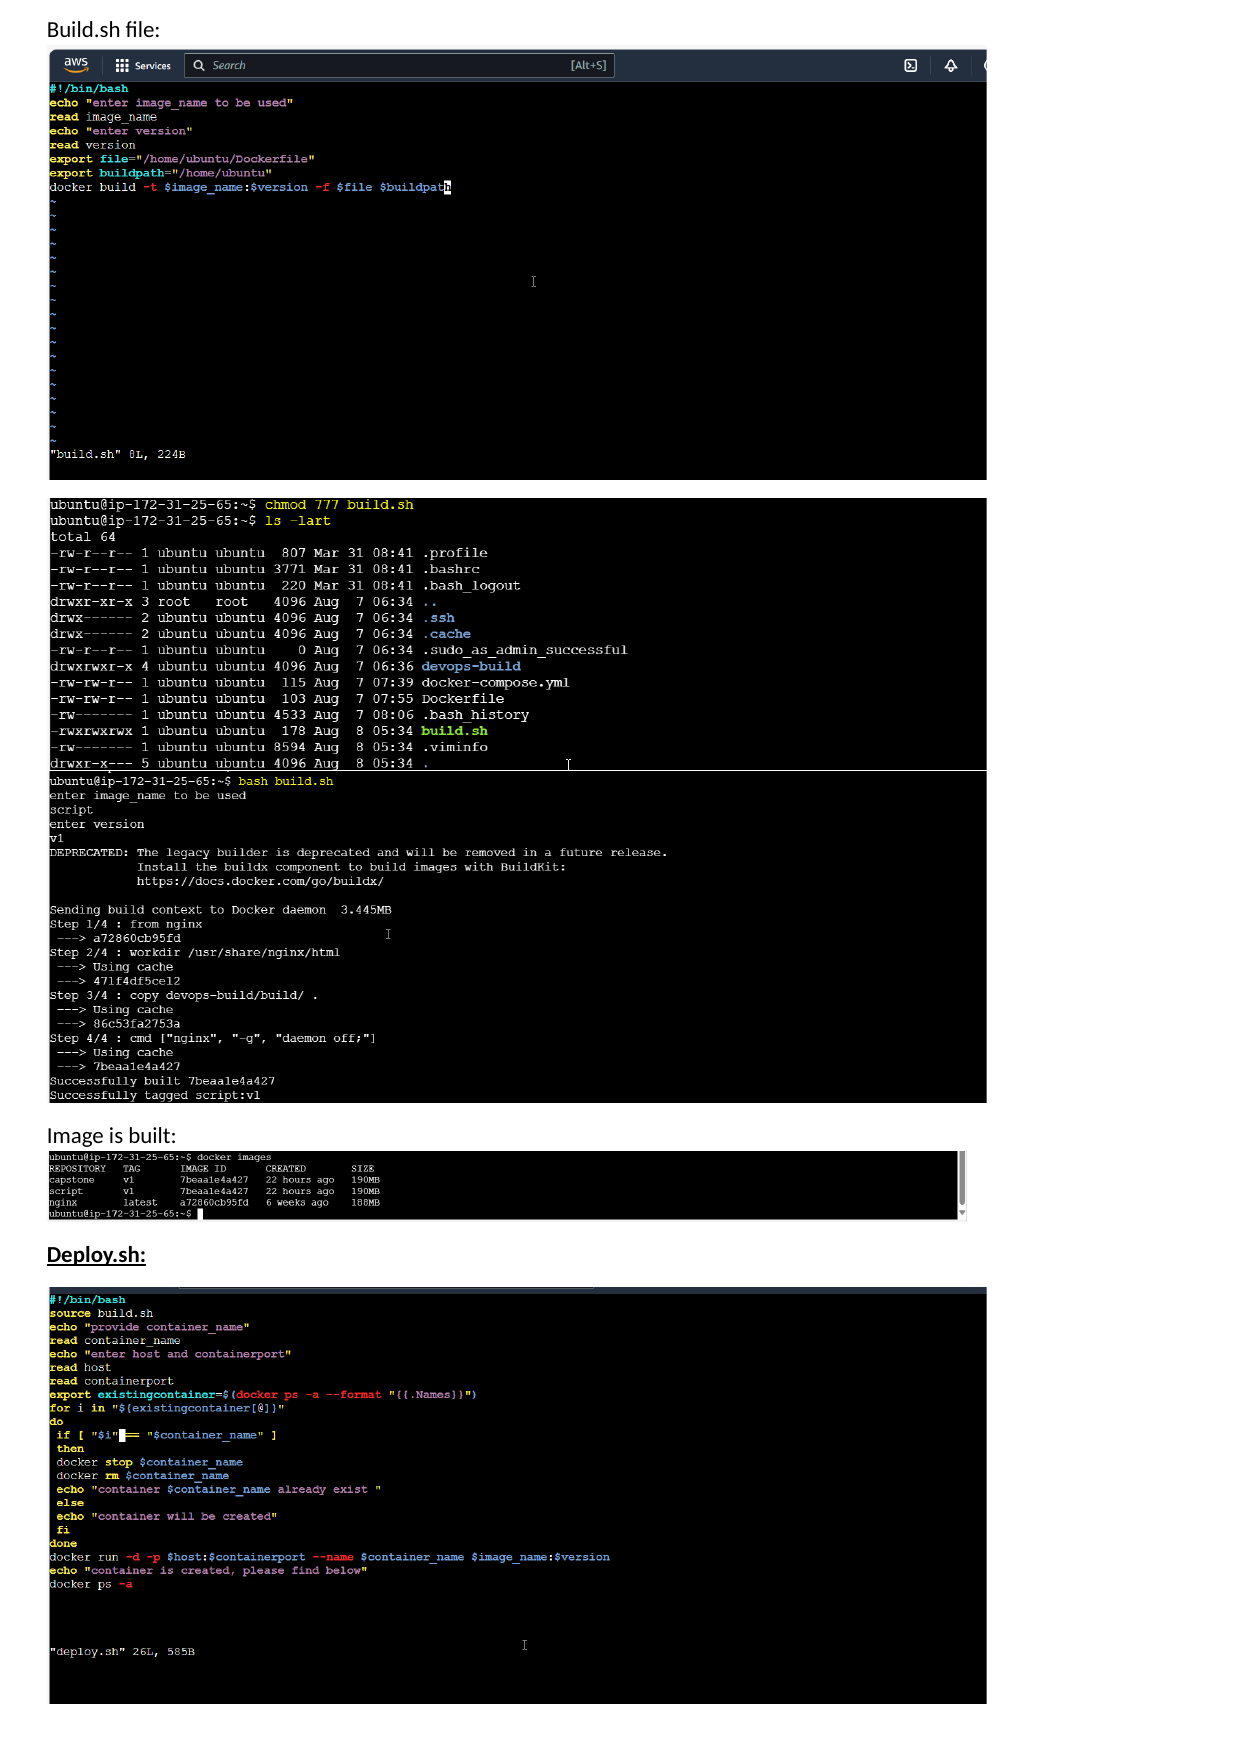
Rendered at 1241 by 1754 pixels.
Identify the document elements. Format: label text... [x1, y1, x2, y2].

picture [46, 1287, 987, 1704]
picture [46, 498, 987, 770]
text Deploy.sh: [47, 1240, 1090, 1268]
picture [46, 45, 987, 480]
picture [46, 1151, 987, 1222]
picture [46, 771, 987, 1103]
